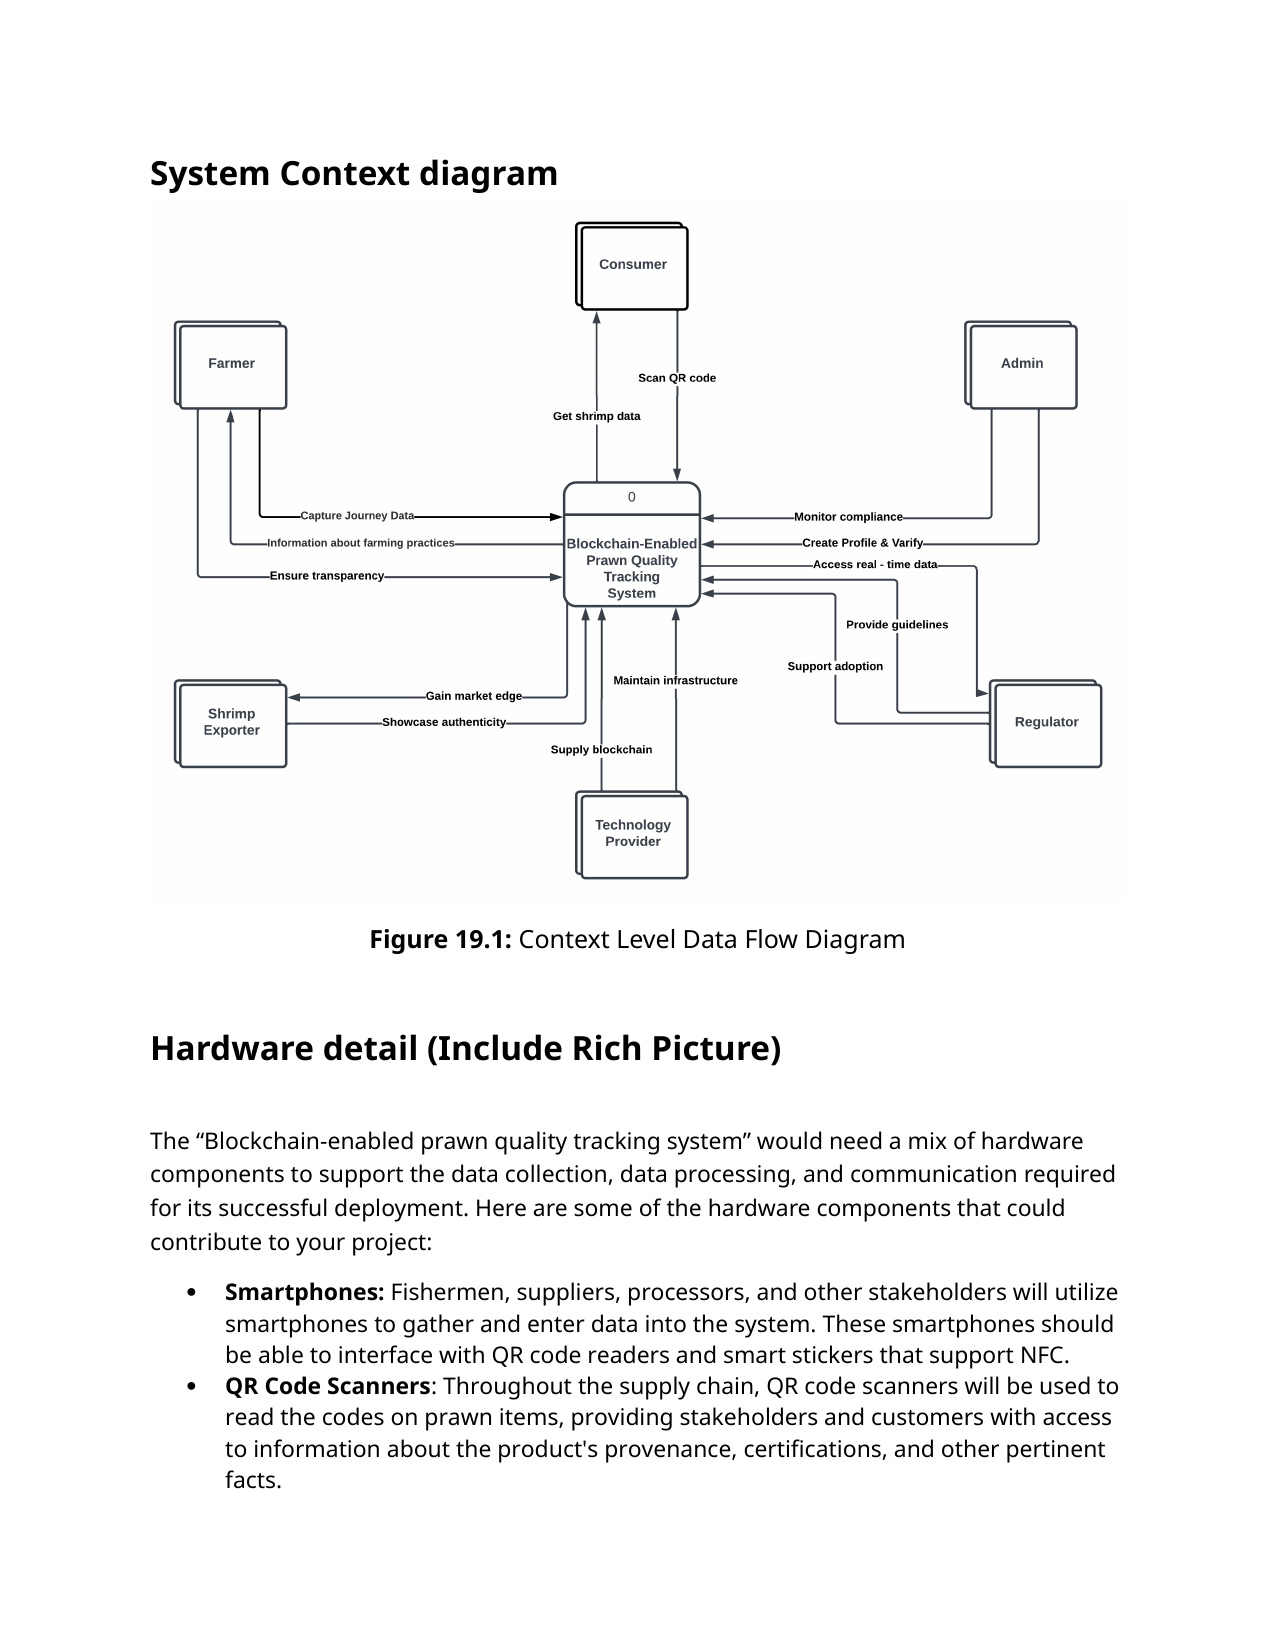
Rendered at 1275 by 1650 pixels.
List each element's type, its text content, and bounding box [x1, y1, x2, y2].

text The “Blockchain-enabled prawn quality tracking system” would need a mix of hardware components to support the data collection, data processing, and communication required for its successful deployment. Here are some of the hardware components that could contribute to your project: [150, 1124, 1125, 1257]
picture [150, 198, 1125, 903]
text Figure 19.1: Context Level Data Flow Diagram [150, 921, 1125, 955]
subtitle Hardware detail (Include Rich Picture) [150, 1025, 1125, 1071]
list QR Code Scanners: Throughout the supply chain, QR code scanners will be used to read the codes on prawn items, providing stakeholders and customers with access to information about the product's provenance, certifications, and other pertinent facts. [187, 1370, 1125, 1495]
subtitle System Context diagram [150, 150, 1125, 195]
list Smartphones: Fishermen, suppliers, processors, and other stakeholders will utilize smartphones to gather and enter data into the system. These smartphones should be able to interface with QR code readers and smart stickers that support NFC. [187, 1276, 1125, 1370]
